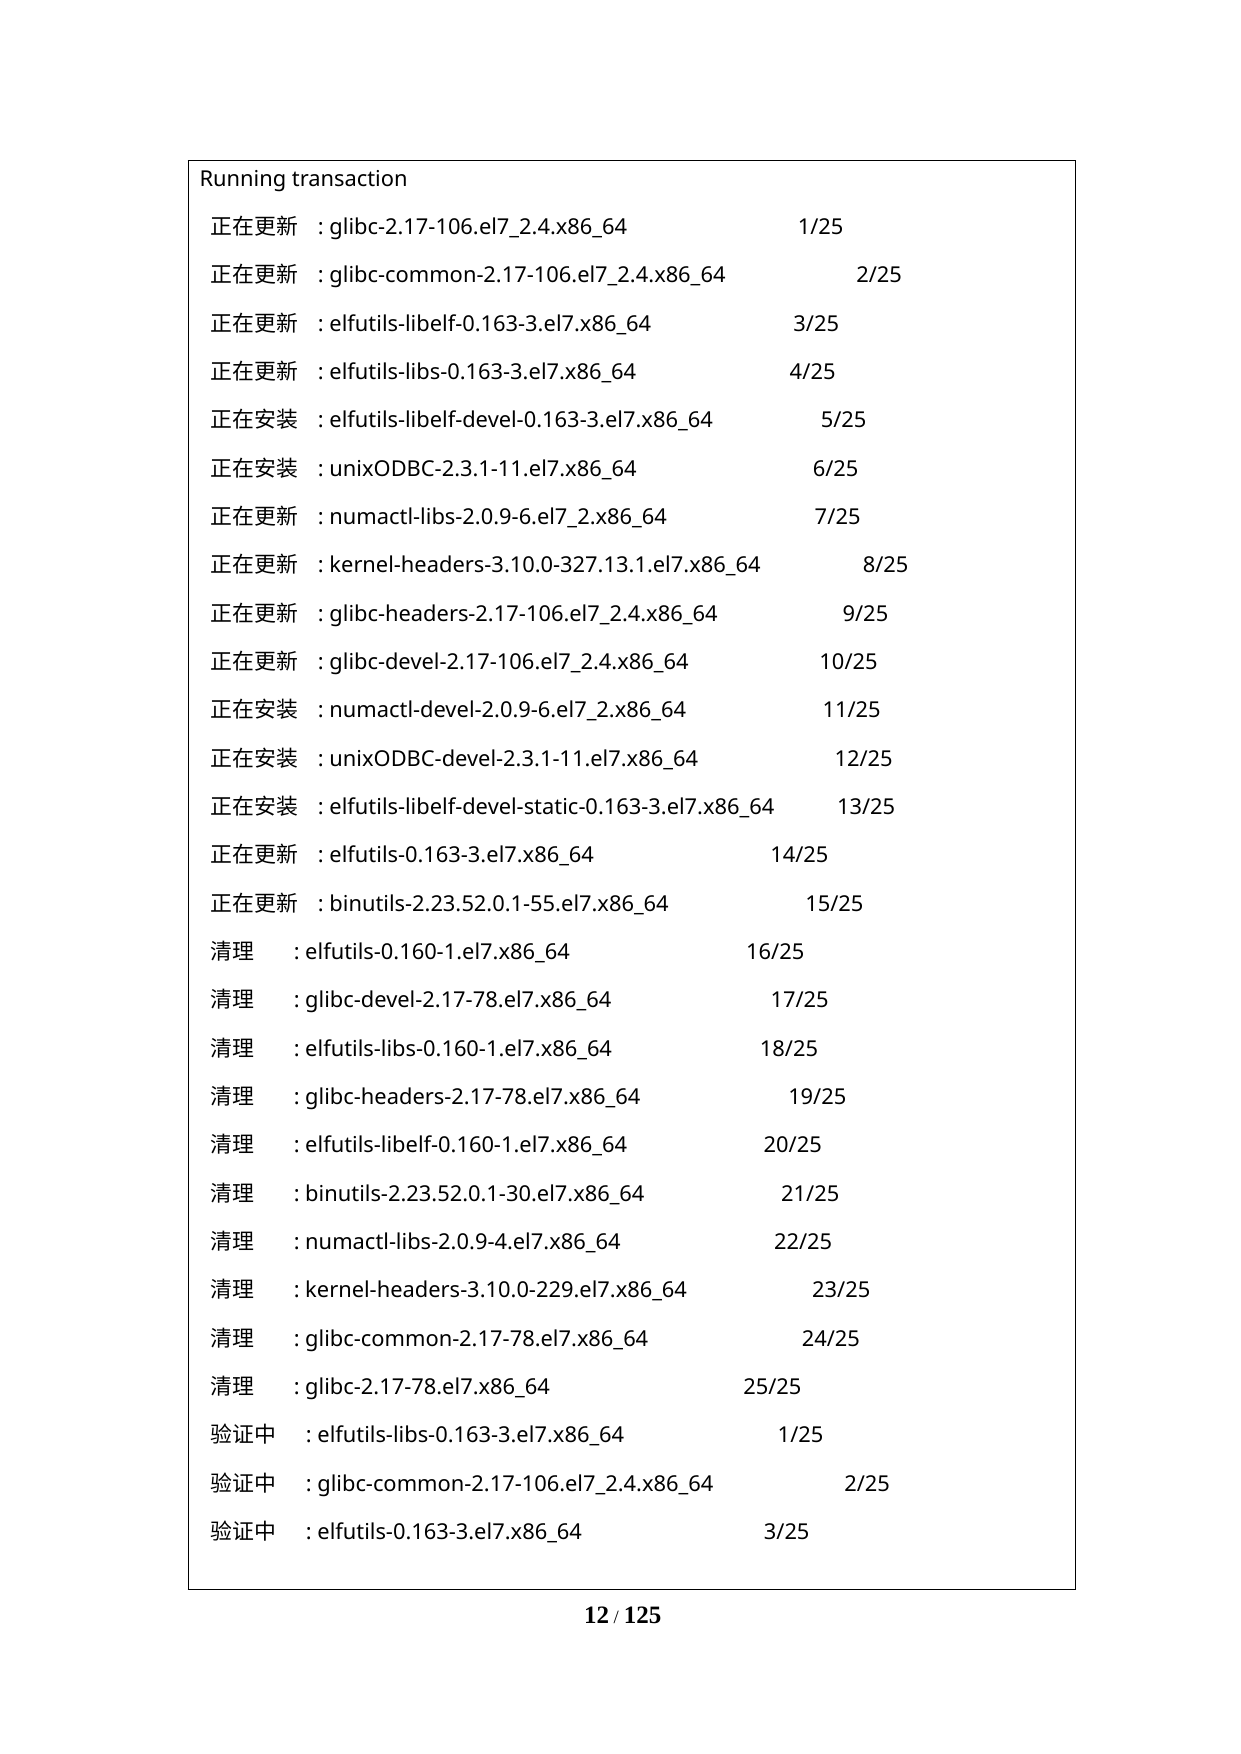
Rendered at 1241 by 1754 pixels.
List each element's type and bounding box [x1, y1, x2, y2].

table_header [189, 161, 1075, 1589]
